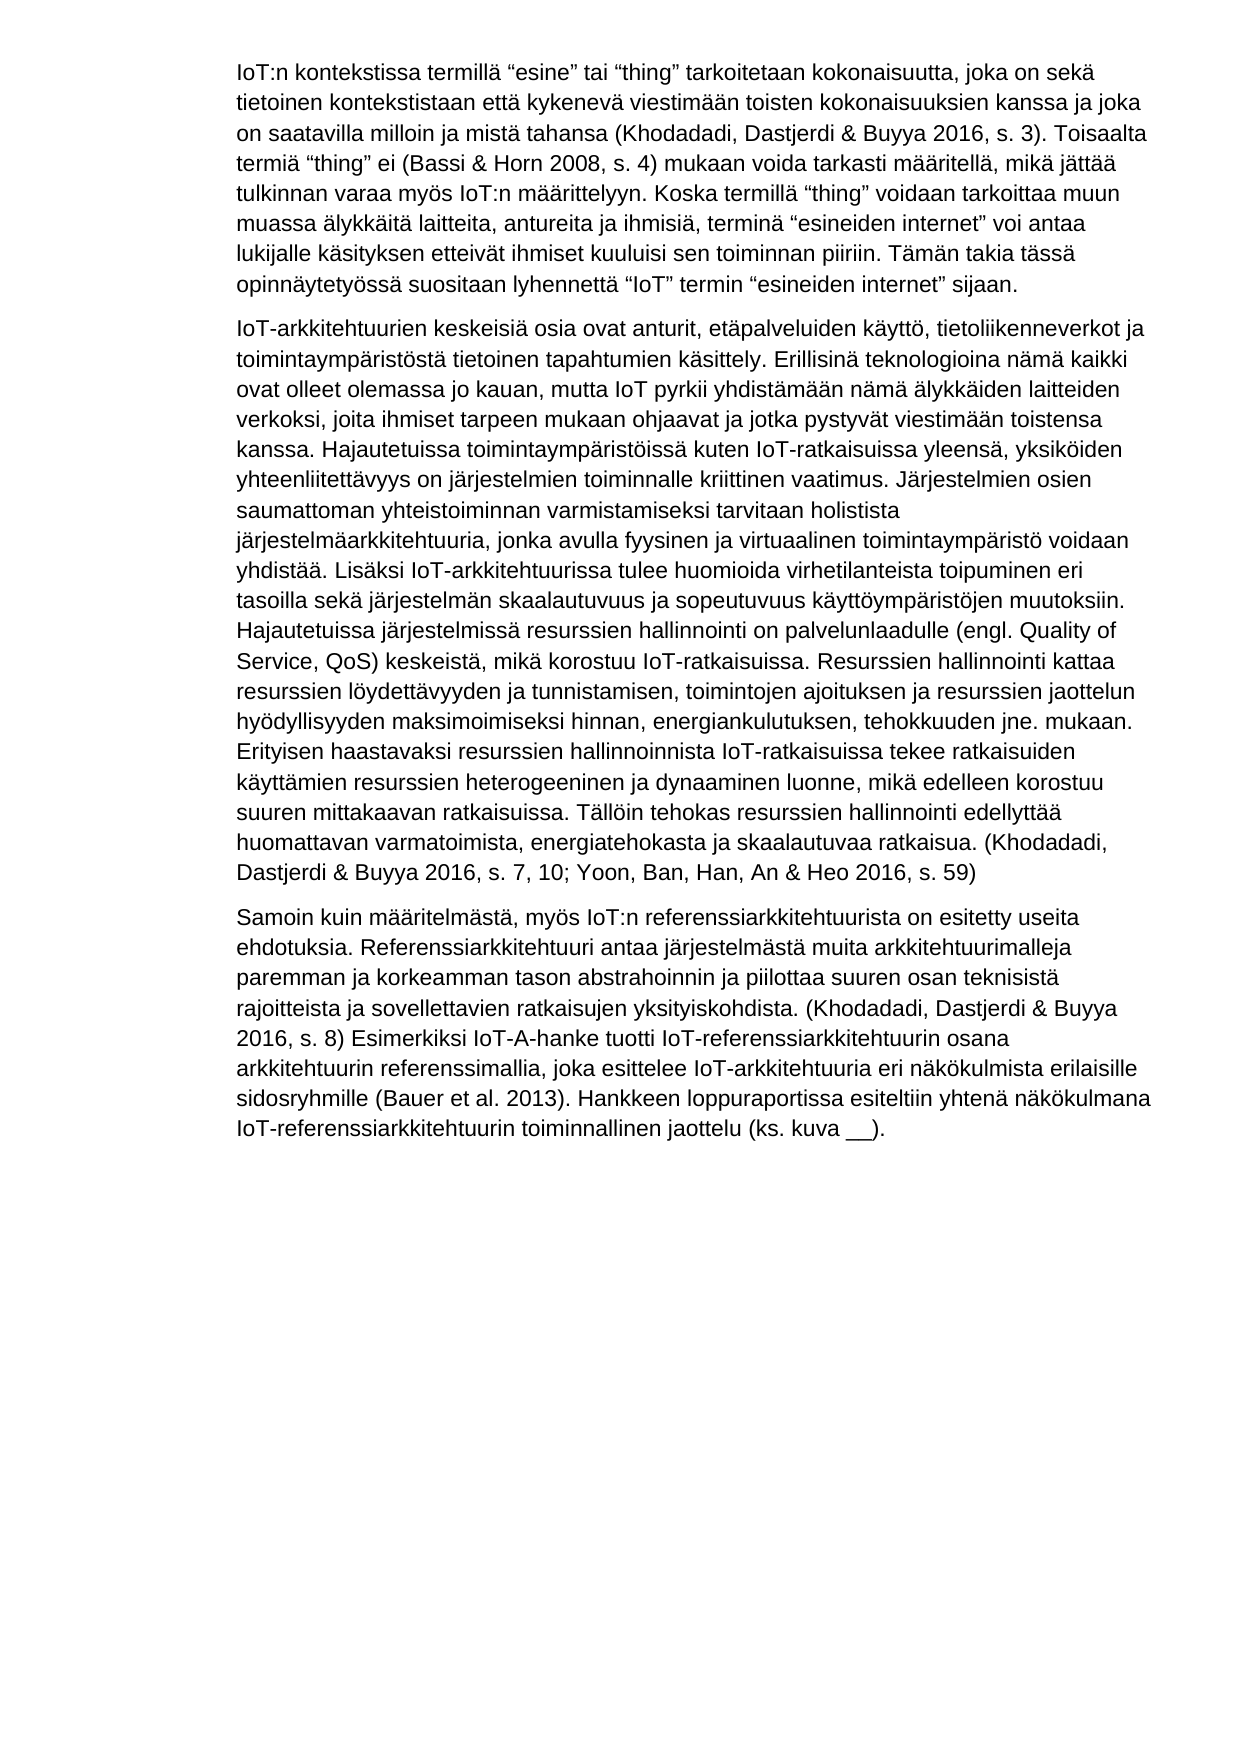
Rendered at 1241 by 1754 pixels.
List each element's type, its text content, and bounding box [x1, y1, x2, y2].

text Samoin kuin määritelmästä, myös IoT:n referenssiarkkitehtuurista on esitetty useita ehdotuksia. Referenssiarkkitehtuuri antaa järjestelmästä muita arkkitehtuurimalleja paremman ja korkeamman tason abstrahoinnin ja piilottaa suuren osan teknisistä rajoitteista ja sovellettavien ratkaisujen yksityiskohdista. (Khodadadi, Dastjerdi & Buyya 2016, s. 8) Esimerkiksi IoT-A-hanke tuotti IoT-referenssiarkkitehtuurin osana arkkitehtuurin referenssimallia, joka esittelee IoT-arkkitehtuuria eri näkökulmista erilaisille sidosryhmille (Bauer et al. 2013). Hankkeen loppuraportissa esiteltiin yhtenä näkökulmana IoT-referenssiarkkitehtuurin toiminnallinen jaottelu (ks. kuva __). [236, 904, 1152, 1142]
text IoT-arkkitehtuurien keskeisiä osia ovat anturit, etäpalveluiden käyttö, tietoliikenneverkot ja toimintaympäristöstä tietoinen tapahtumien käsittely. Erillisinä teknologioina nämä kaikki ovat olleet olemassa jo kauan, mutta IoT pyrkii yhdistämään nämä älykkäiden laitteiden verkoksi, joita ihmiset tarpeen mukaan ohjaavat ja jotka pystyvät viestimään toistensa kanssa. Hajautetuissa toimintaympäristöissä kuten IoT-ratkaisuissa yleensä, yksiköiden yhteenliitettävyys on järjestelmien toiminnalle kriittinen vaatimus. Järjestelmien osien saumattoman yhteistoiminnan varmistamiseksi tarvitaan holistista järjestelmäarkkitehtuuria, jonka avulla fyysinen ja virtuaalinen toimintaympäristö voidaan yhdistää. Lisäksi IoT-arkkitehtuurissa tulee huomioida virhetilanteista toipuminen eri tasoilla sekä järjestelmän skaalautuvuus ja sopeutuvuus käyttöympäristöjen muutoksiin. Hajautetuissa järjestelmissä resurssien hallinnointi on palvelunlaadulle (engl. Quality of Service, QoS) keskeistä, mikä korostuu IoT-ratkaisuissa. Resurssien hallinnointi kattaa resurssien löydettävyyden ja tunnistamisen, toimintojen ajoituksen ja resurssien jaottelun hyödyllisyyden maksimoimiseksi hinnan, energiankulutuksen, tehokkuuden jne. mukaan. Erityisen haastavaksi resurssien hallinnoinnista IoT-ratkaisuissa tekee ratkaisuiden käyttämien resurssien heterogeeninen ja dynaaminen luonne, mikä edelleen korostuu suuren mittakaavan ratkaisuissa. Tällöin tehokas resurssien hallinnointi edellyttää huomattavan varmatoimista, energiatehokasta ja skaalautuvaa ratkaisua. (Khodadadi, Dastjerdi & Buyya 2016, s. 7, 10; Yoon, Ban, Han, An & Heo 2016, s. 59) [236, 315, 1152, 885]
text IoT:n kontekstissa termillä “esine” tai “thing” tarkoitetaan kokonaisuutta, joka on sekä tietoinen kontekstistaan että kykenevä viestimään toisten kokonaisuuksien kanssa ja joka on saatavilla milloin ja mistä tahansa (Khodadadi, Dastjerdi & Buyya 2016, s. 3). Toisaalta termiä “thing” ei (Bassi & Horn 2008, s. 4) mukaan voida tarkasti määritellä, mikä jättää tulkinnan varaa myös IoT:n määrittelyyn. Koska termillä “thing” voidaan tarkoittaa muun muassa älykkäitä laitteita, antureita ja ihmisiä, terminä “esineiden internet” voi antaa lukijalle käsityksen etteivät ihmiset kuuluisi sen toiminnan piiriin. Tämän takia tässä opinnäytetyössä suositaan lyhennettä “IoT” termin “esineiden internet” sijaan. [236, 59, 1152, 297]
